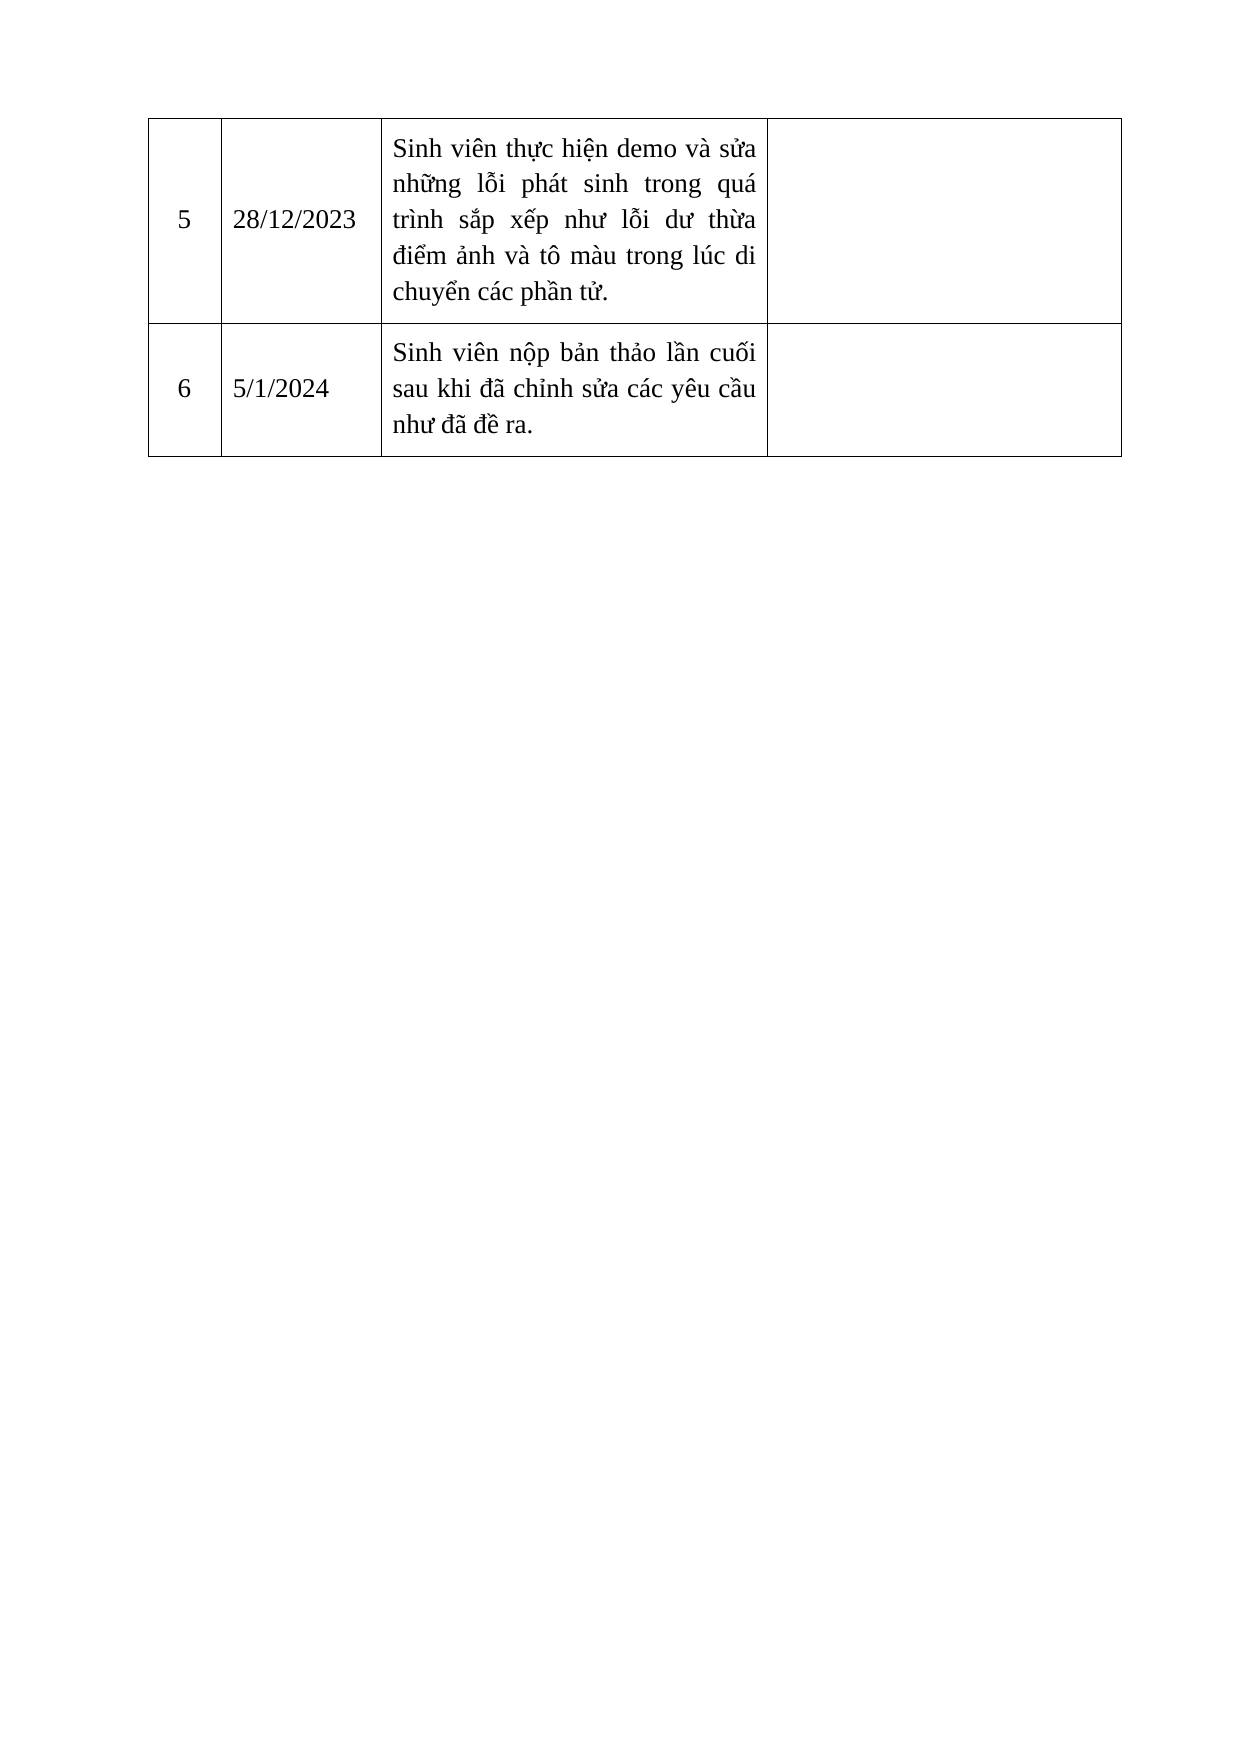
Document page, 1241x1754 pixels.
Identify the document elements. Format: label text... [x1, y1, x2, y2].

table_cell [768, 324, 1121, 456]
table_cell Sinh viên nộp bản thảo lần cuối sau khi đã chỉnh sửa các yêu cầu như đã đề ra. [382, 324, 767, 456]
table_cell 6 [149, 324, 221, 456]
table_cell 5 [149, 119, 221, 323]
table_cell [768, 119, 1121, 323]
table_cell 28/12/2023 [222, 119, 381, 323]
table_cell Sinh viên thực hiện demo và sửa những lỗi phát sinh trong quá trình sắp xếp như lỗi dư thừa điểm ảnh và tô màu trong lúc di chuyển các phần tử. [382, 119, 767, 323]
table_cell 5/1/2024 [222, 324, 381, 456]
